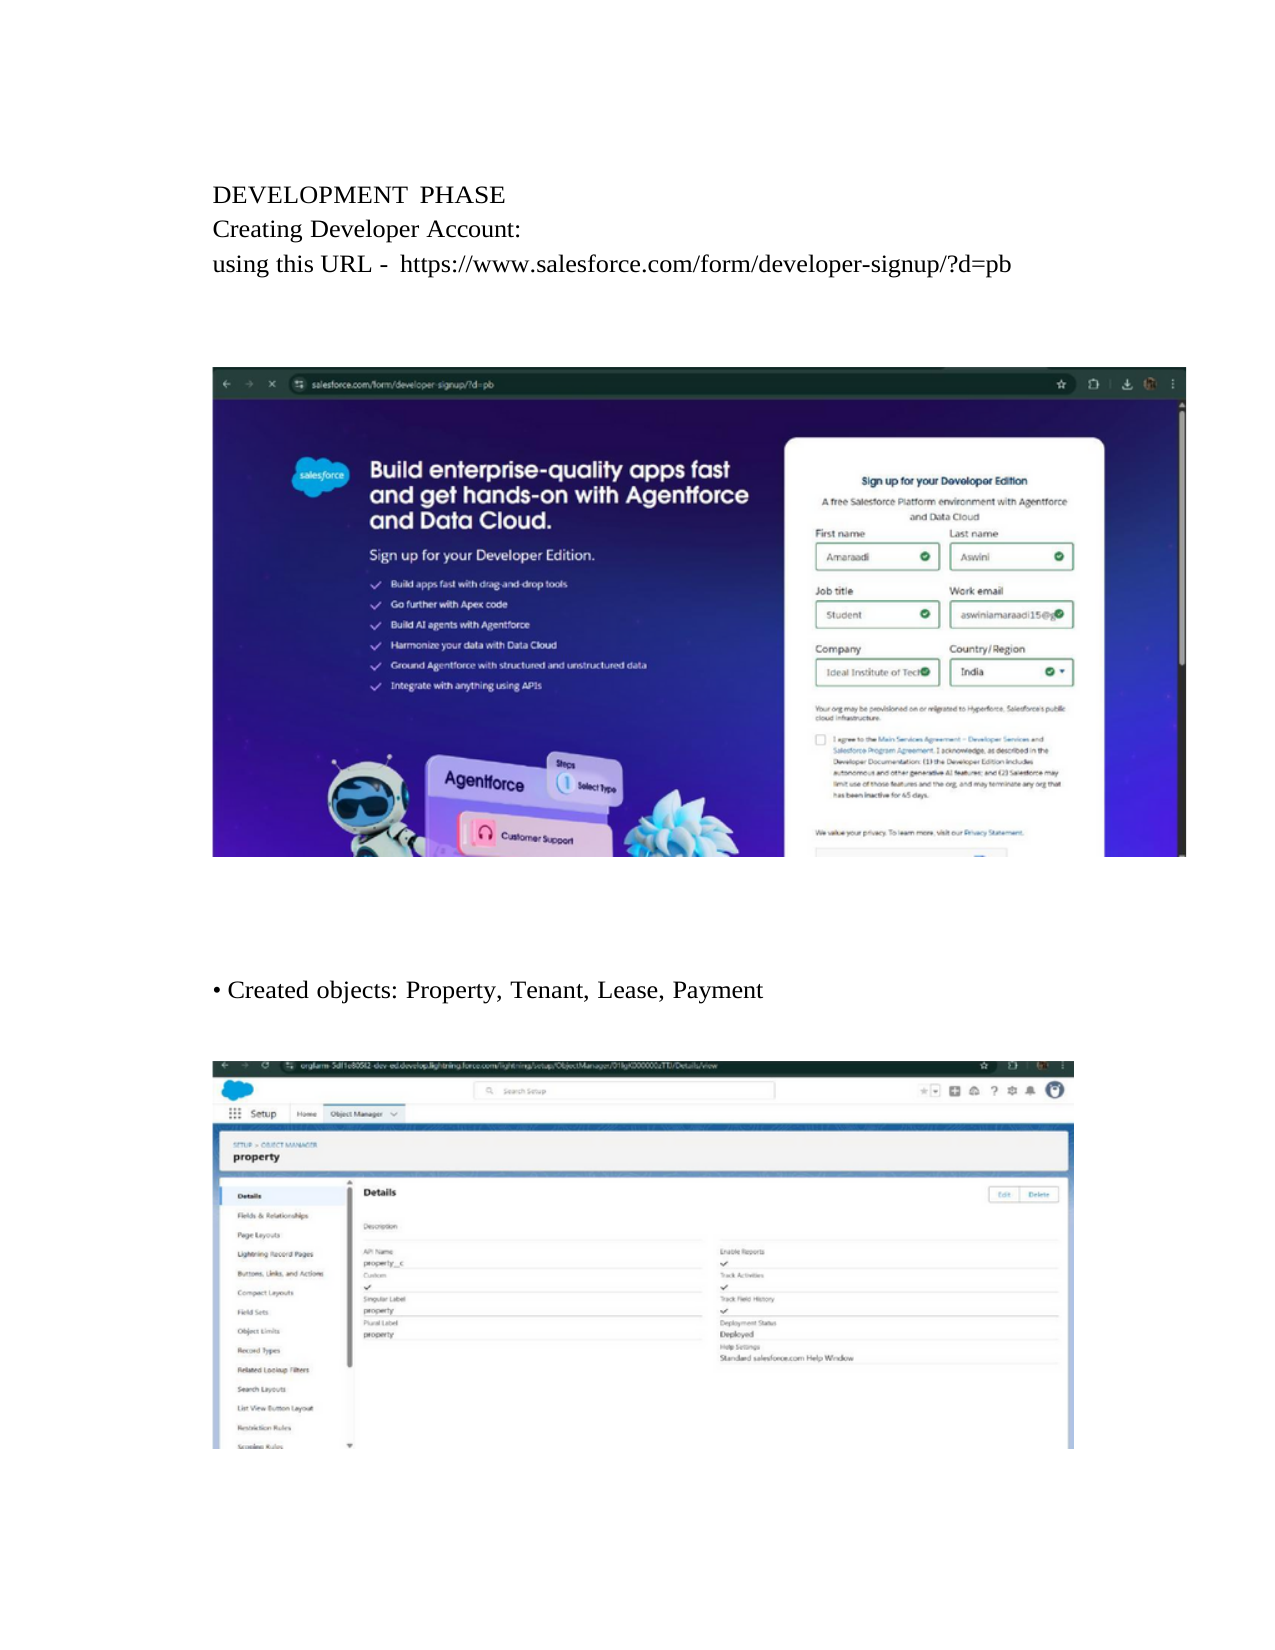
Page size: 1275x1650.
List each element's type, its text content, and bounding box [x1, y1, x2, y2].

picture [212, 367, 1187, 857]
picture [212, 1061, 1074, 1449]
text Creating Developer Account: [212, 214, 1275, 243]
text using this URL - https://www.salesforce.com/form/developer-signup/?d=pb [212, 249, 1275, 278]
list Created objects: Property, Tenant, Lease, Payment [212, 975, 1275, 1003]
text DEVELOPMENT PHASE [212, 180, 1275, 209]
